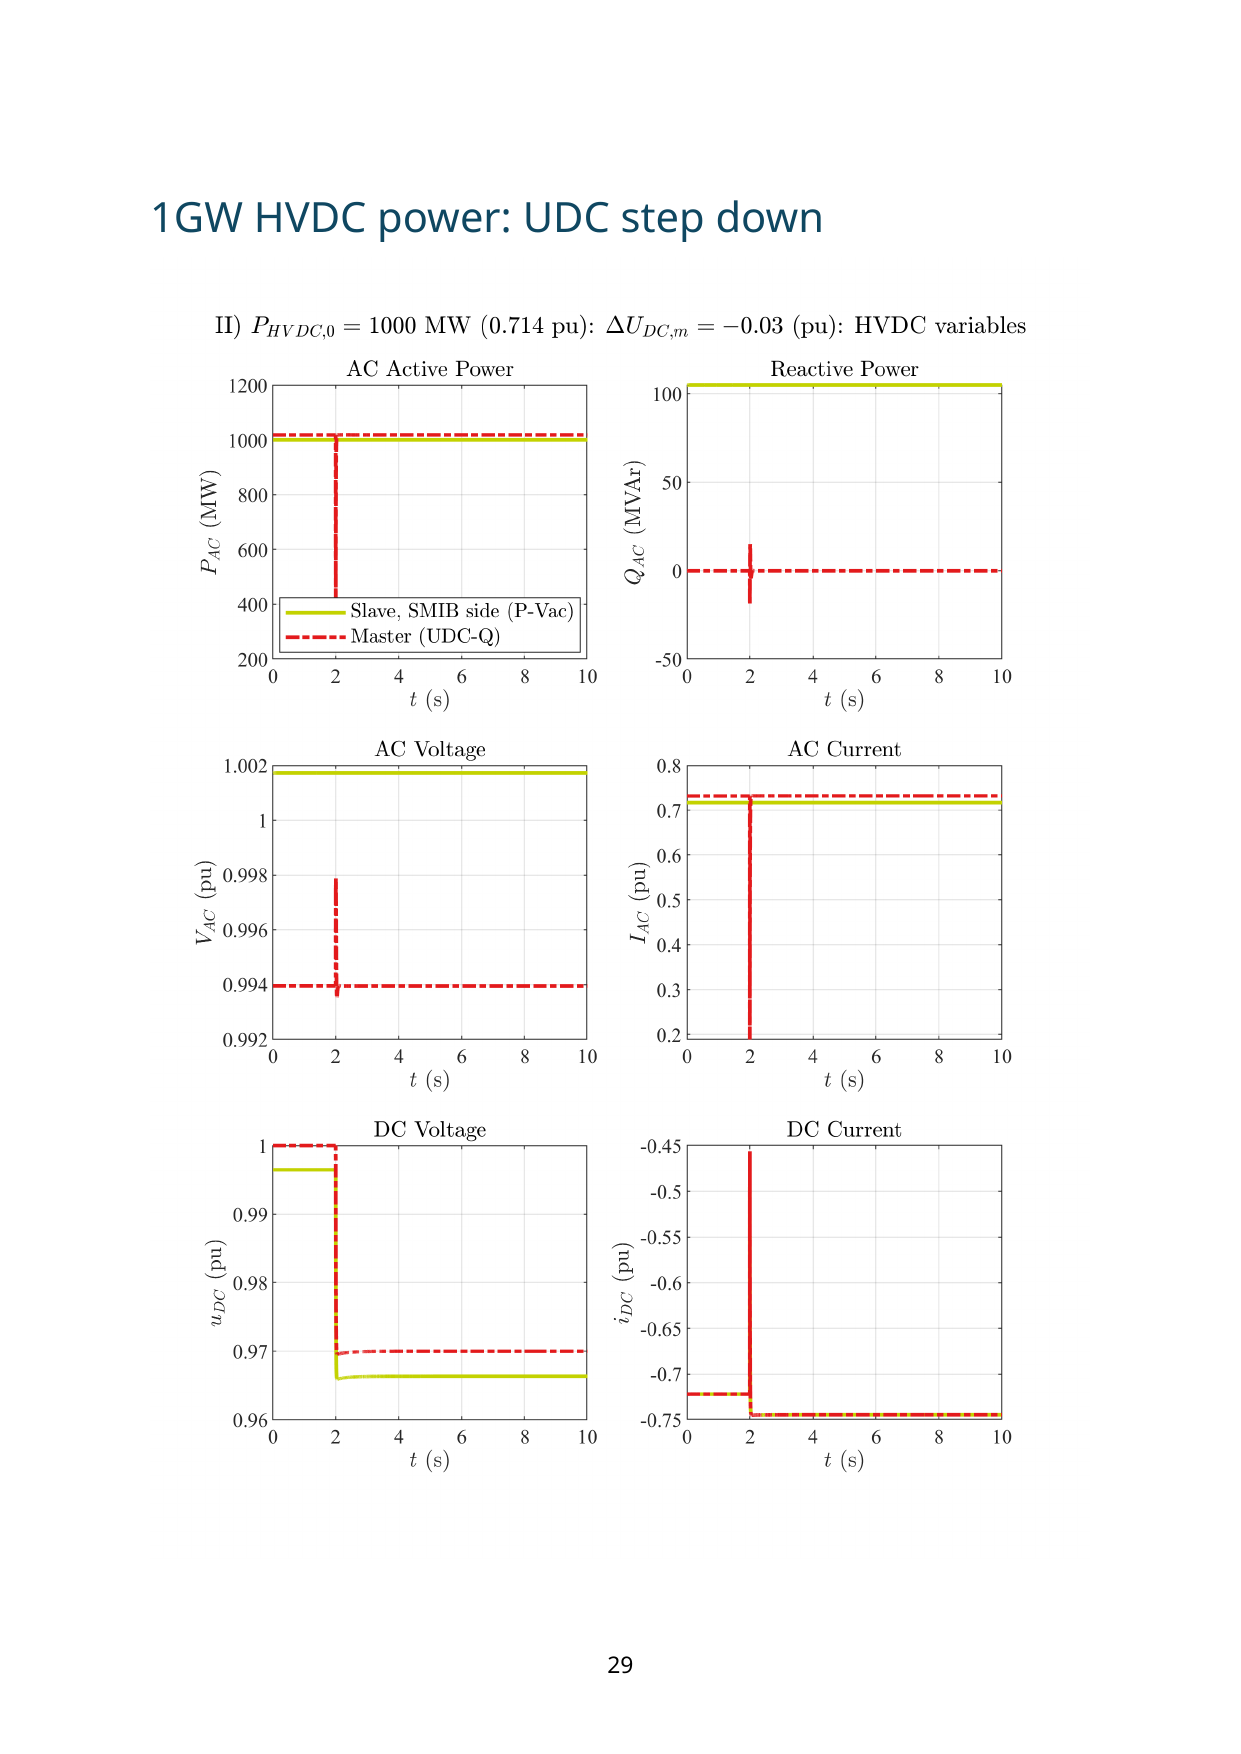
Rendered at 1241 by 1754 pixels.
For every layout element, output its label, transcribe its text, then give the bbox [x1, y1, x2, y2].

picture [150, 257, 1091, 1559]
subtitle 1GW HVDC power: UDC step down [150, 187, 1090, 244]
